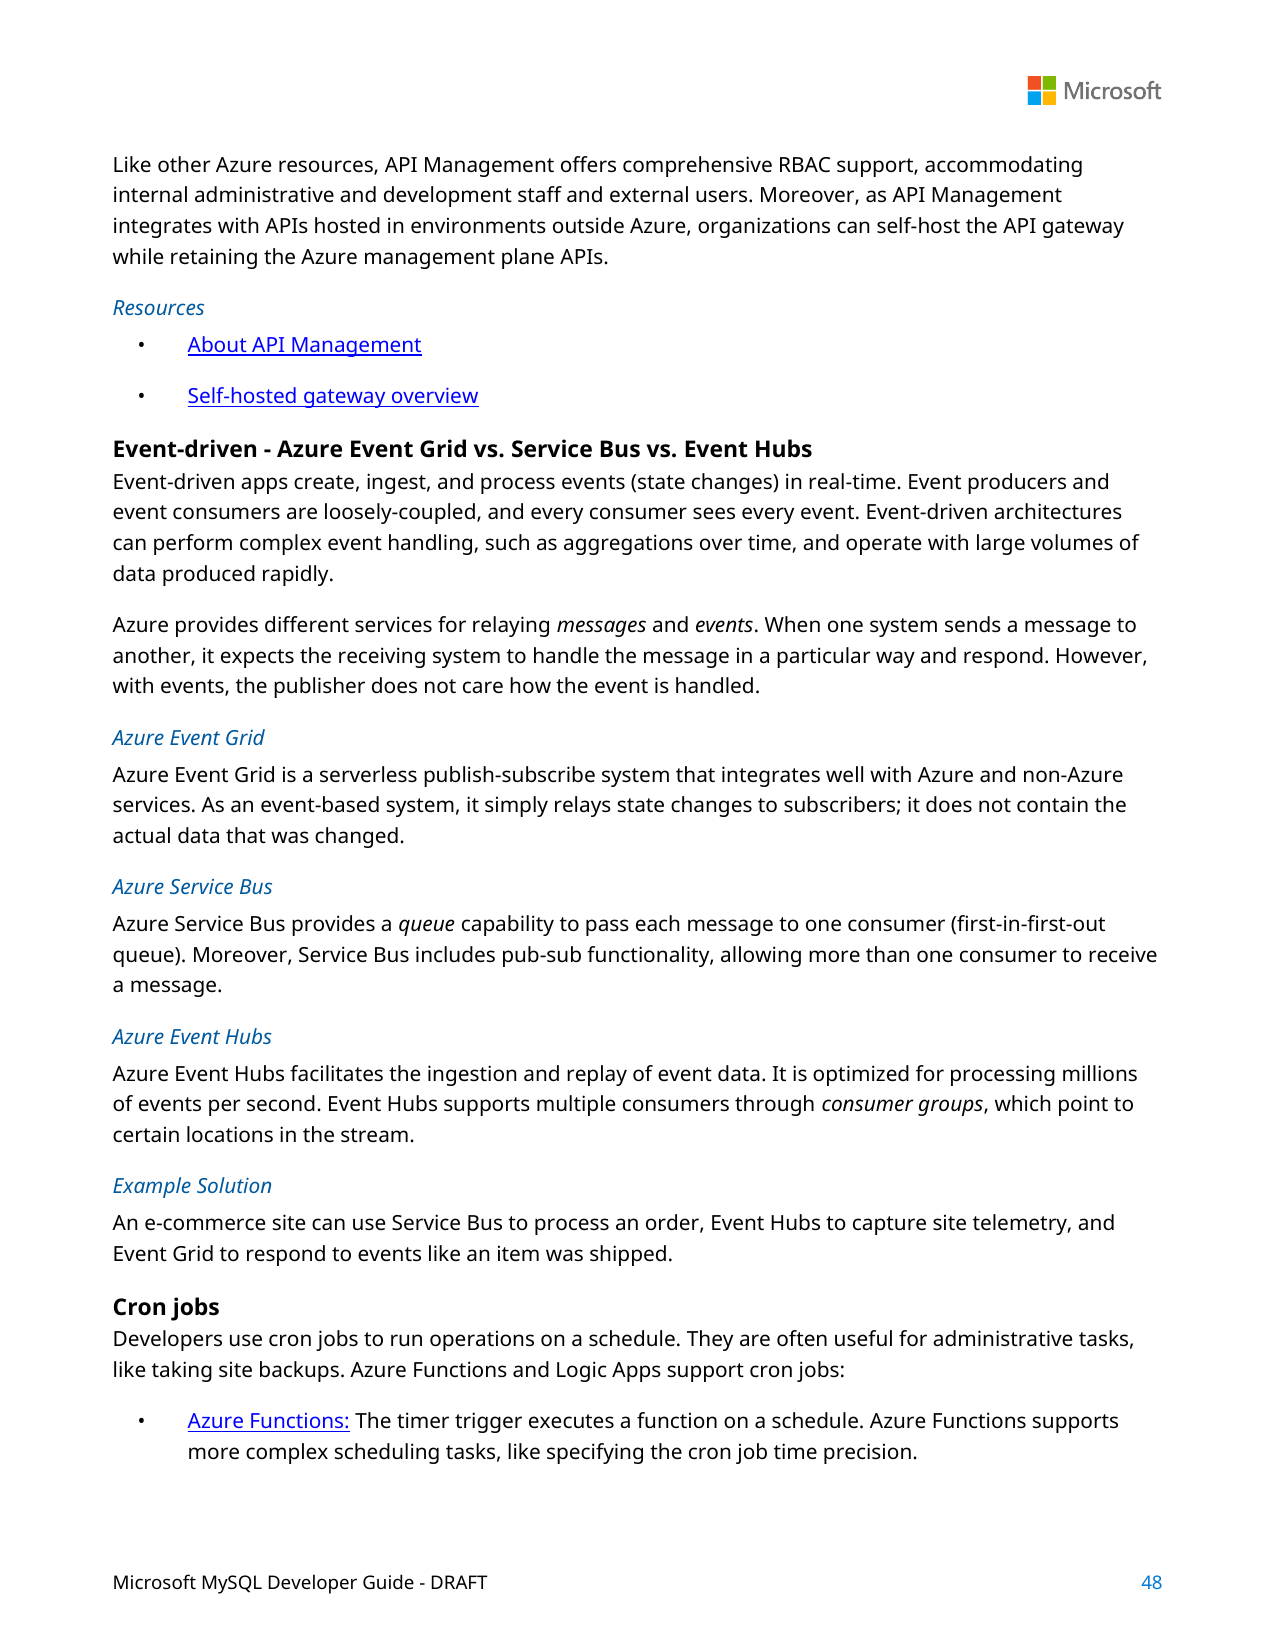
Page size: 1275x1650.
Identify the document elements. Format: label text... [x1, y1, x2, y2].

subtitle Example Solution [112, 1172, 1162, 1200]
picture [1026, 75, 1163, 107]
subtitle Resources [112, 293, 1162, 322]
text An e-commerce site can use Service Bus to process an order, Event Hubs to capture site telemetry, and Event Grid to respond to events like an item was shipped. [112, 1208, 1162, 1268]
text Azure Event Grid is a serverless publish-subscribe system that integrates well with Azure and non-Azure services. As an event-based system, it simply relays state changes to subscribers; it does not contain the actual data that was changed. [112, 760, 1162, 849]
subtitle Azure Event Hubs [112, 1022, 1162, 1051]
text Developers use cron jobs to run operations on a schedule. They are often useful for administrative tasks, like taking site backups. Azure Functions and Logic Apps support cron jobs: [112, 1324, 1162, 1383]
subtitle Event-driven - Azure Event Grid vs. Service Bus vs. Event Hubs [112, 433, 1162, 464]
text Azure Service Bus provides a queue capability to pass each message to one consumer (first-in-first-out queue). Moreover, Service Bus includes pub-sub functionality, allowing more than one consumer to receive a message. [112, 909, 1162, 999]
list Self-hosted gateway overview [137, 382, 1162, 410]
subtitle Cron jobs [112, 1291, 1162, 1322]
text Azure Event Hubs facilitates the ingestion and replay of event data. It is optimized for processing millions of events per second. Event Hubs supports multiple consumers through consumer groups, which point to certain locations in the stream. [112, 1059, 1162, 1149]
list Azure Functions: The timer trigger executes a function on a schedule. Azure Functions supports more complex scheduling tasks, like specifying the cron job time precision. [137, 1406, 1162, 1466]
text Event-driven apps create, ingest, and process events (state changes) in real-time. Event producers and event consumers are loosely-coupled, and every consumer sees every event. Event-driven architectures can perform complex event handling, such as aggregations over time, and operate with large volumes of data produced rapidly. [112, 467, 1162, 587]
list About API Management [137, 330, 1162, 359]
subtitle Azure Event Grid [112, 723, 1162, 751]
subtitle Azure Service Bus [112, 872, 1162, 901]
text Like other Azure resources, API Management offers comprehensive RBAC support, accommodating internal administrative and development staff and external users. Moreover, as API Management integrates with APIs hosted in environments outside Azure, organizations can self-host the API gateway while retaining the Azure management plane APIs. [112, 150, 1162, 270]
text Azure provides different services for relaying messages and events. When one system sends a message to another, it expects the receiving system to handle the message in a particular way and respond. However, with events, the publisher does not care how the event is handled. [112, 610, 1162, 700]
